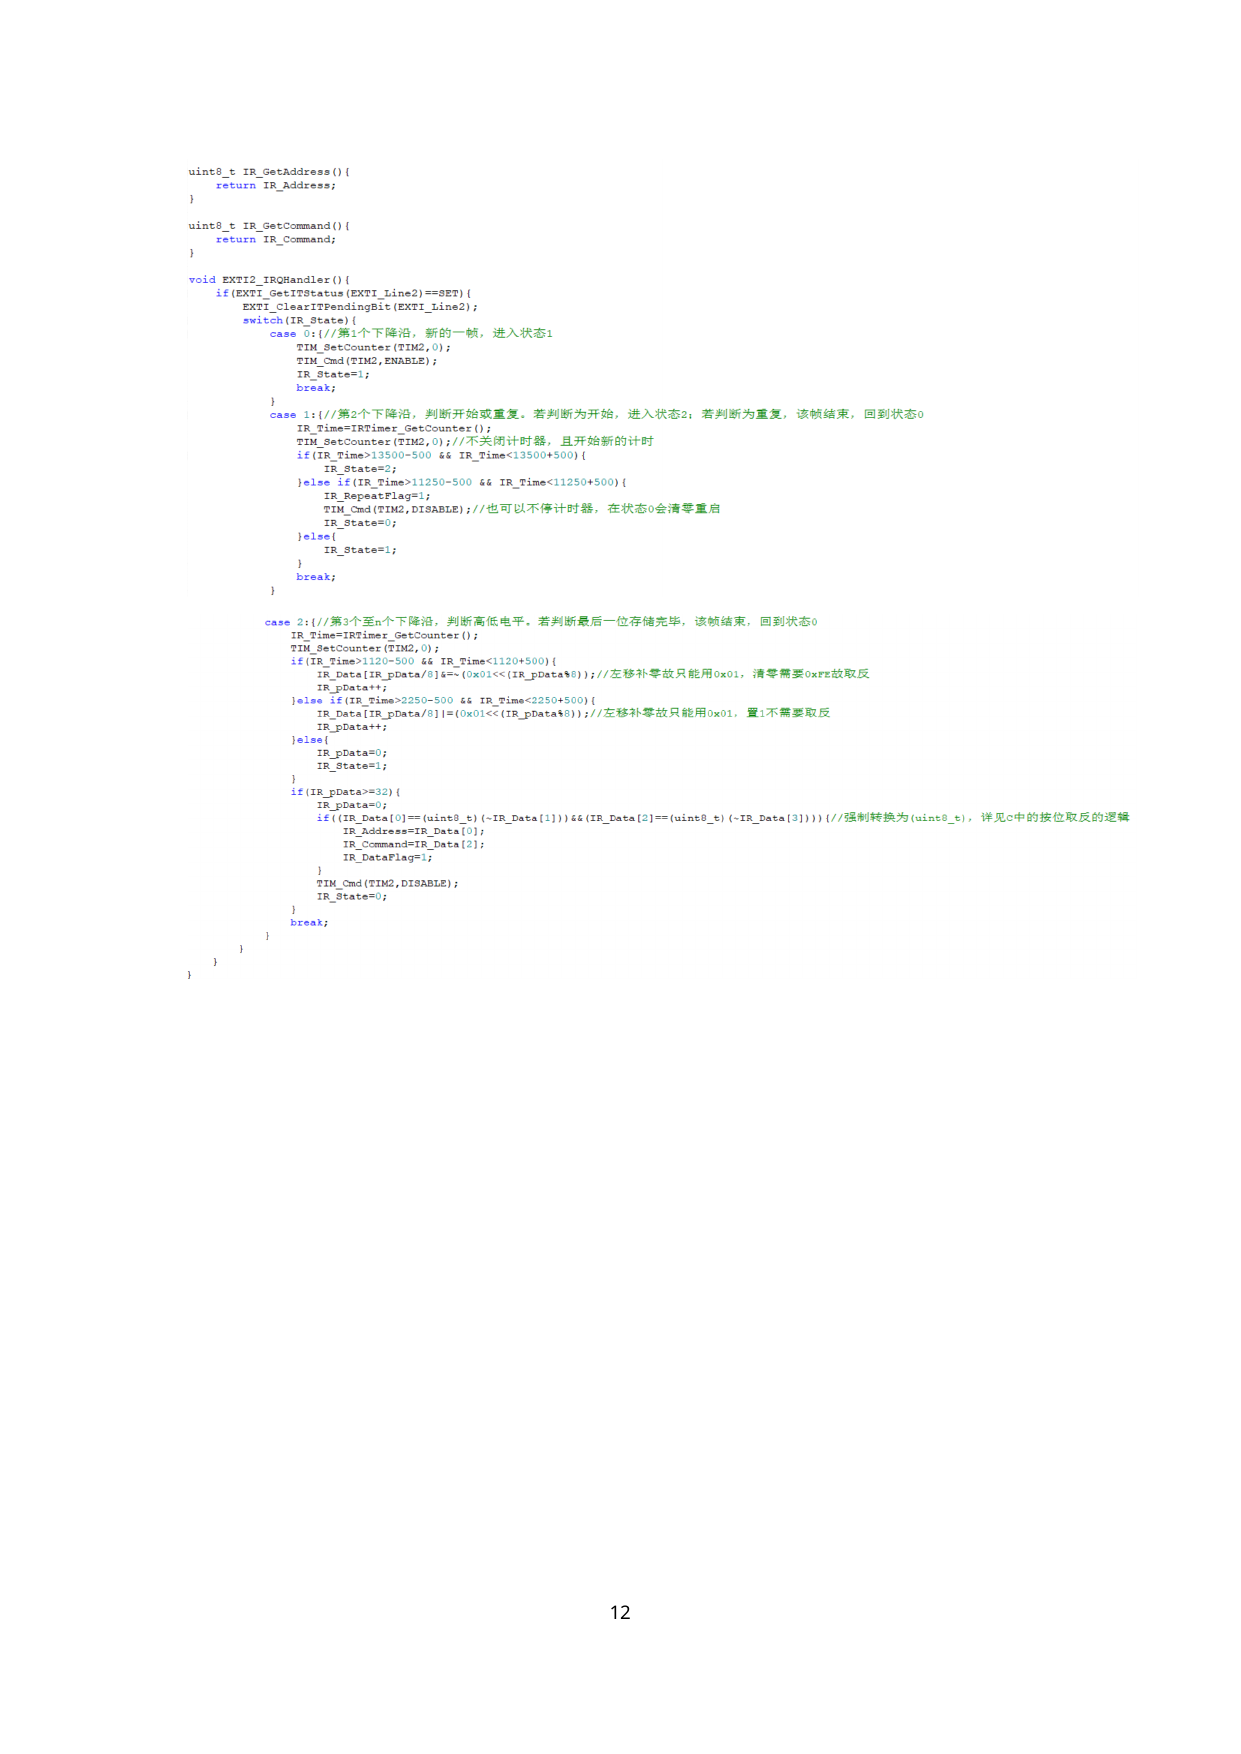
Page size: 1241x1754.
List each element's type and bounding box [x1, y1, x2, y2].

picture [187, 614, 1137, 979]
picture [187, 159, 1139, 597]
